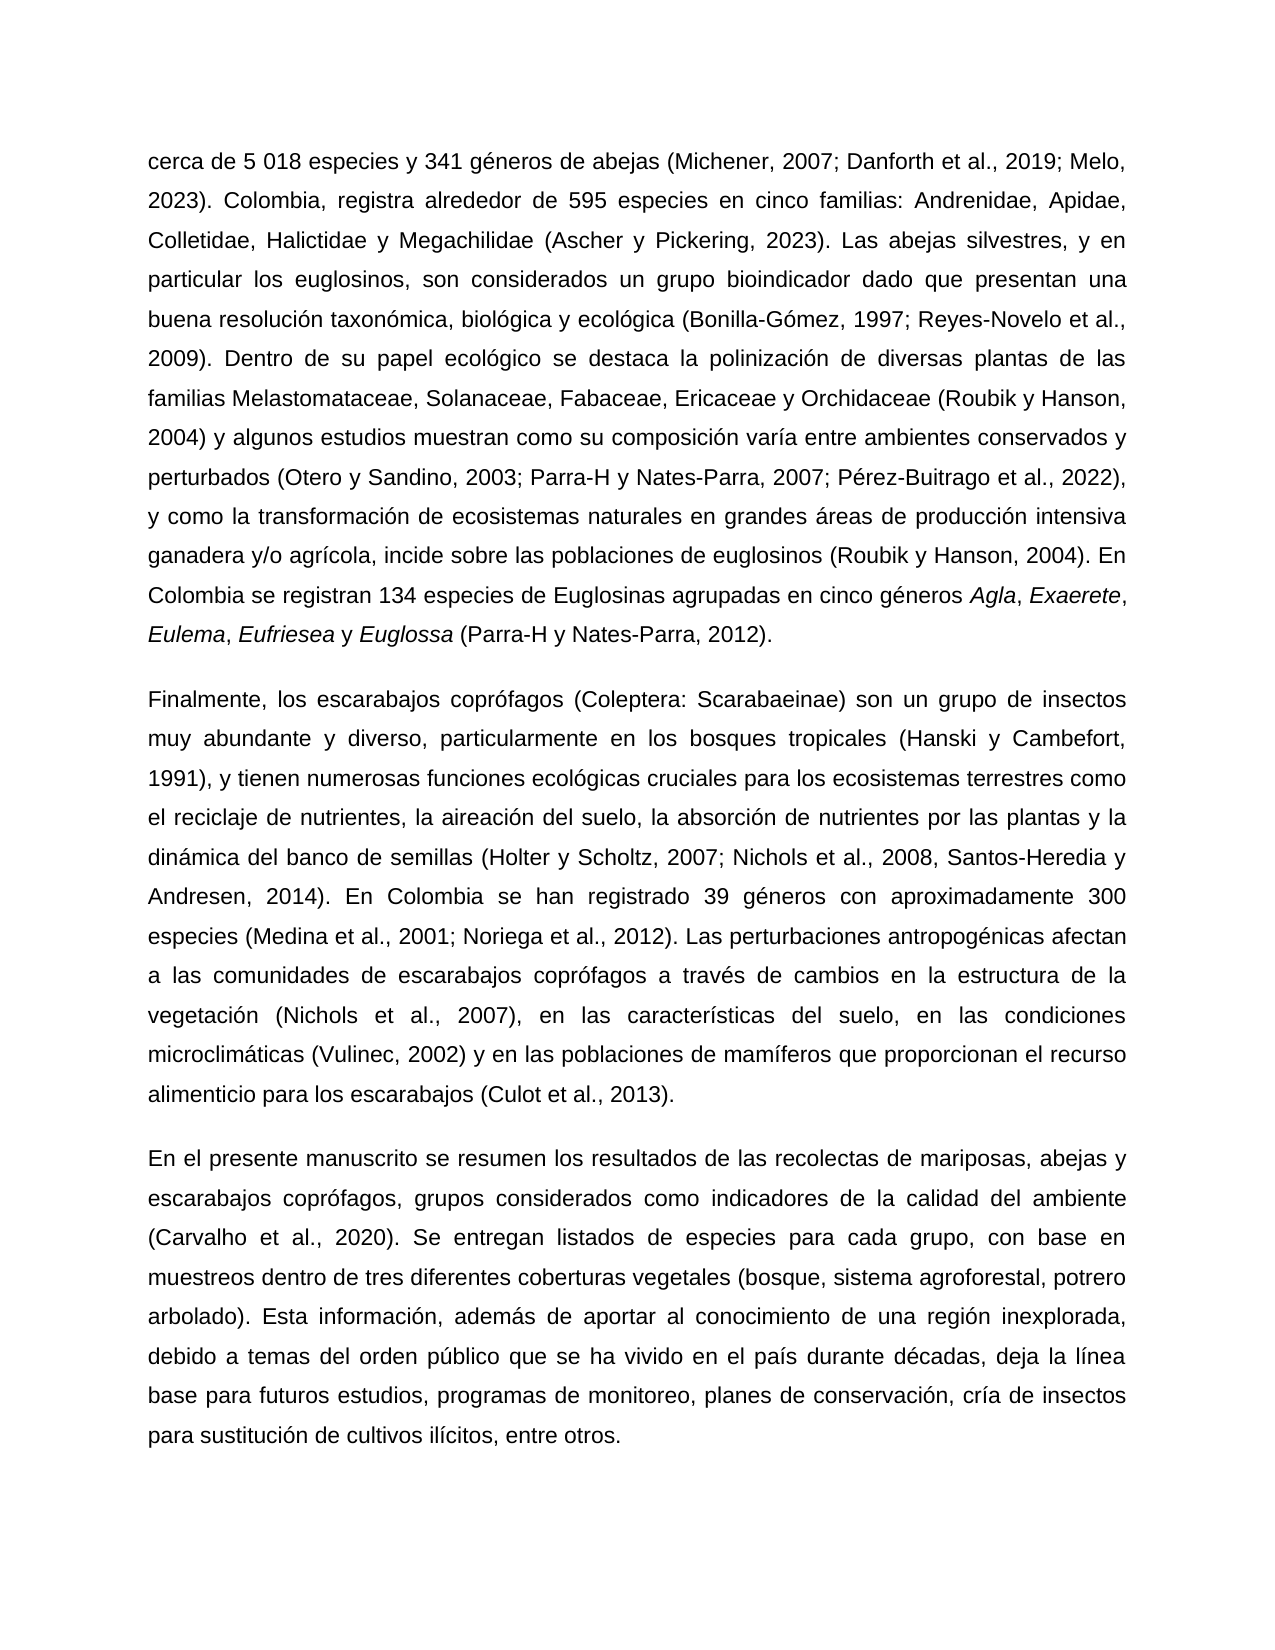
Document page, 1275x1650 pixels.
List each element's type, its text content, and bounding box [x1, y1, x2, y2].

text En el presente manuscrito se resumen los resultados de las recolectas de mariposas, abejas y escarabajos coprófagos, grupos considerados como indicadores de la calidad del ambiente (Carvalho et al., 2020). Se entregan listados de especies para cada grupo, con base en muestreos dentro de tres diferentes coberturas vegetales (bosque, sistema agroforestal, potrero arbolado). Esta información, además de aportar al conocimiento de una región inexplorada, debido a temas del orden público que se ha vivido en el país durante décadas, deja la línea base para futuros estudios, programas de monitoreo, planes de conservación, cría de insectos para sustitución de cultivos ilícitos, entre otros. [148, 1145, 1127, 1448]
text Finalmente, los escarabajos coprófagos (Coleptera: Scarabaeinae) son un grupo de insectos muy abundante y diverso, particularmente en los bosques tropicales (Hanski y Cambefort, 1991), y tienen numerosas funciones ecológicas cruciales para los ecosistemas terrestres como el reciclaje de nutrientes, la aireación del suelo, la absorción de nutrientes por las plantas y la dinámica del banco de semillas (Holter y Scholtz, 2007; Nichols et al., 2008, Santos-Heredia y Andresen, 2014). En Colombia se han registrado 39 géneros con aproximadamente 300 especies (Medina et al., 2001; Noriega et al., 2012). Las perturbaciones antropogénicas afectan a las comunidades de escarabajos coprófagos a través de cambios en la estructura de la vegetación (Nichols et al., 2007), en las características del suelo, en las condiciones microclimáticas (Vulinec, 2002) y en las poblaciones de mamíferos que proporcionan el recurso alimenticio para los escarabajos (Culot et al., 2013). [148, 686, 1127, 1107]
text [148, 148, 1127, 648]
